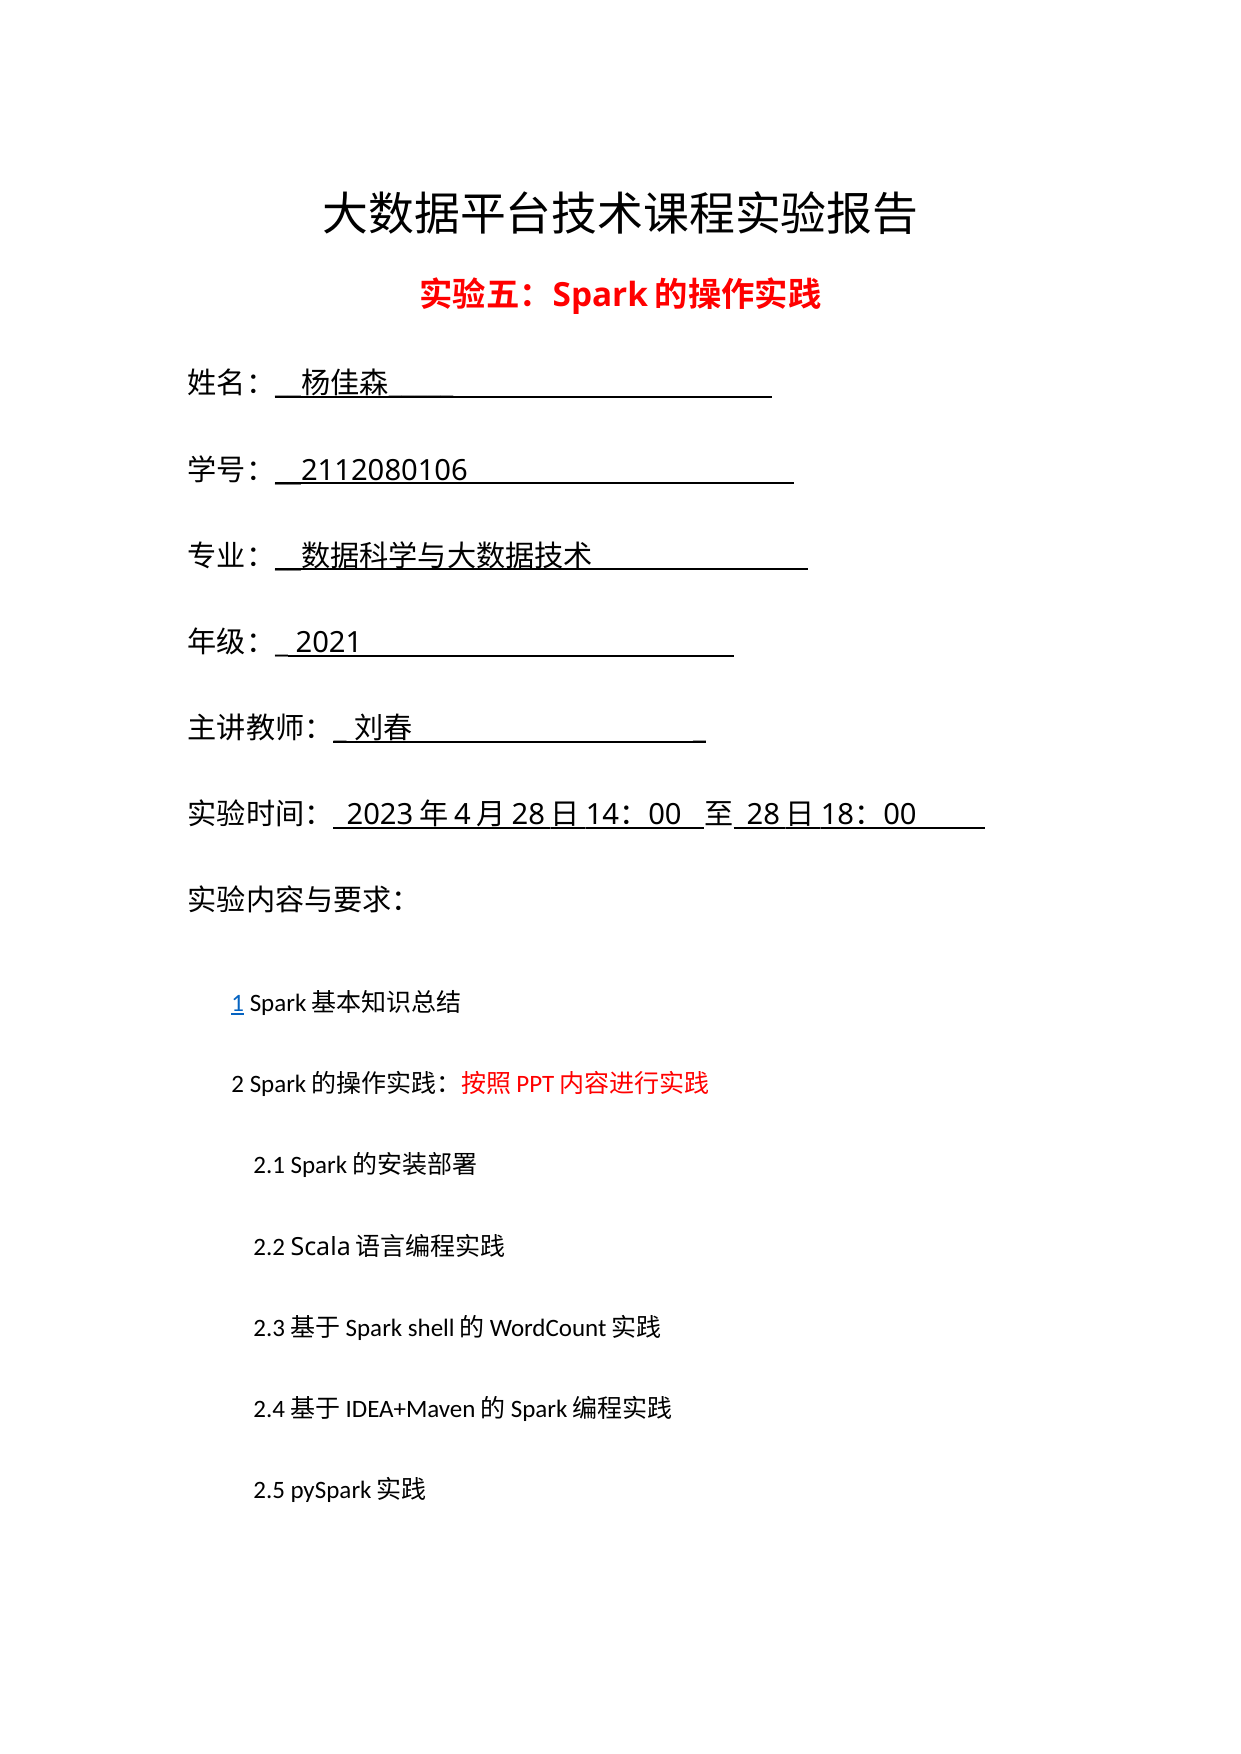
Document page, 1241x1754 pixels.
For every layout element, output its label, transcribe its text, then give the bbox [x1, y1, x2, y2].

text 2.5 pySpark实践 [253, 1455, 1053, 1520]
text 主讲教师：_ 刘春 _ [187, 693, 1053, 758]
text 实验五：Spark的操作实践 [187, 259, 1053, 324]
text 实验内容与要求： [187, 866, 1053, 931]
text 专业：__数据科学与大数据技术 [187, 521, 1053, 586]
text 大数据平台技术课程实验报告 [187, 162, 1053, 259]
text 2.3 基于Spark shell的WordCount实践 [253, 1293, 1053, 1358]
text 姓名：__杨佳森_____ [187, 349, 1053, 414]
text 2.2 Scala语言编程实践 [253, 1212, 1053, 1277]
text 2 Spark的操作实践：按照PPT内容进行实践 [231, 1049, 1053, 1114]
text 年级：_ 2021 [187, 607, 1053, 672]
text 2.1 Spark的安装部署 [253, 1130, 1053, 1195]
text 2.4 基于IDEA+Maven的Spark编程实践 [253, 1374, 1053, 1439]
text 实验时间： 2023年4月28日14：00 至 28日18：00 [187, 779, 1053, 844]
text 1 Spark基本知识总结 [231, 968, 1053, 1033]
text 学号：__2112080106 [187, 435, 1053, 500]
